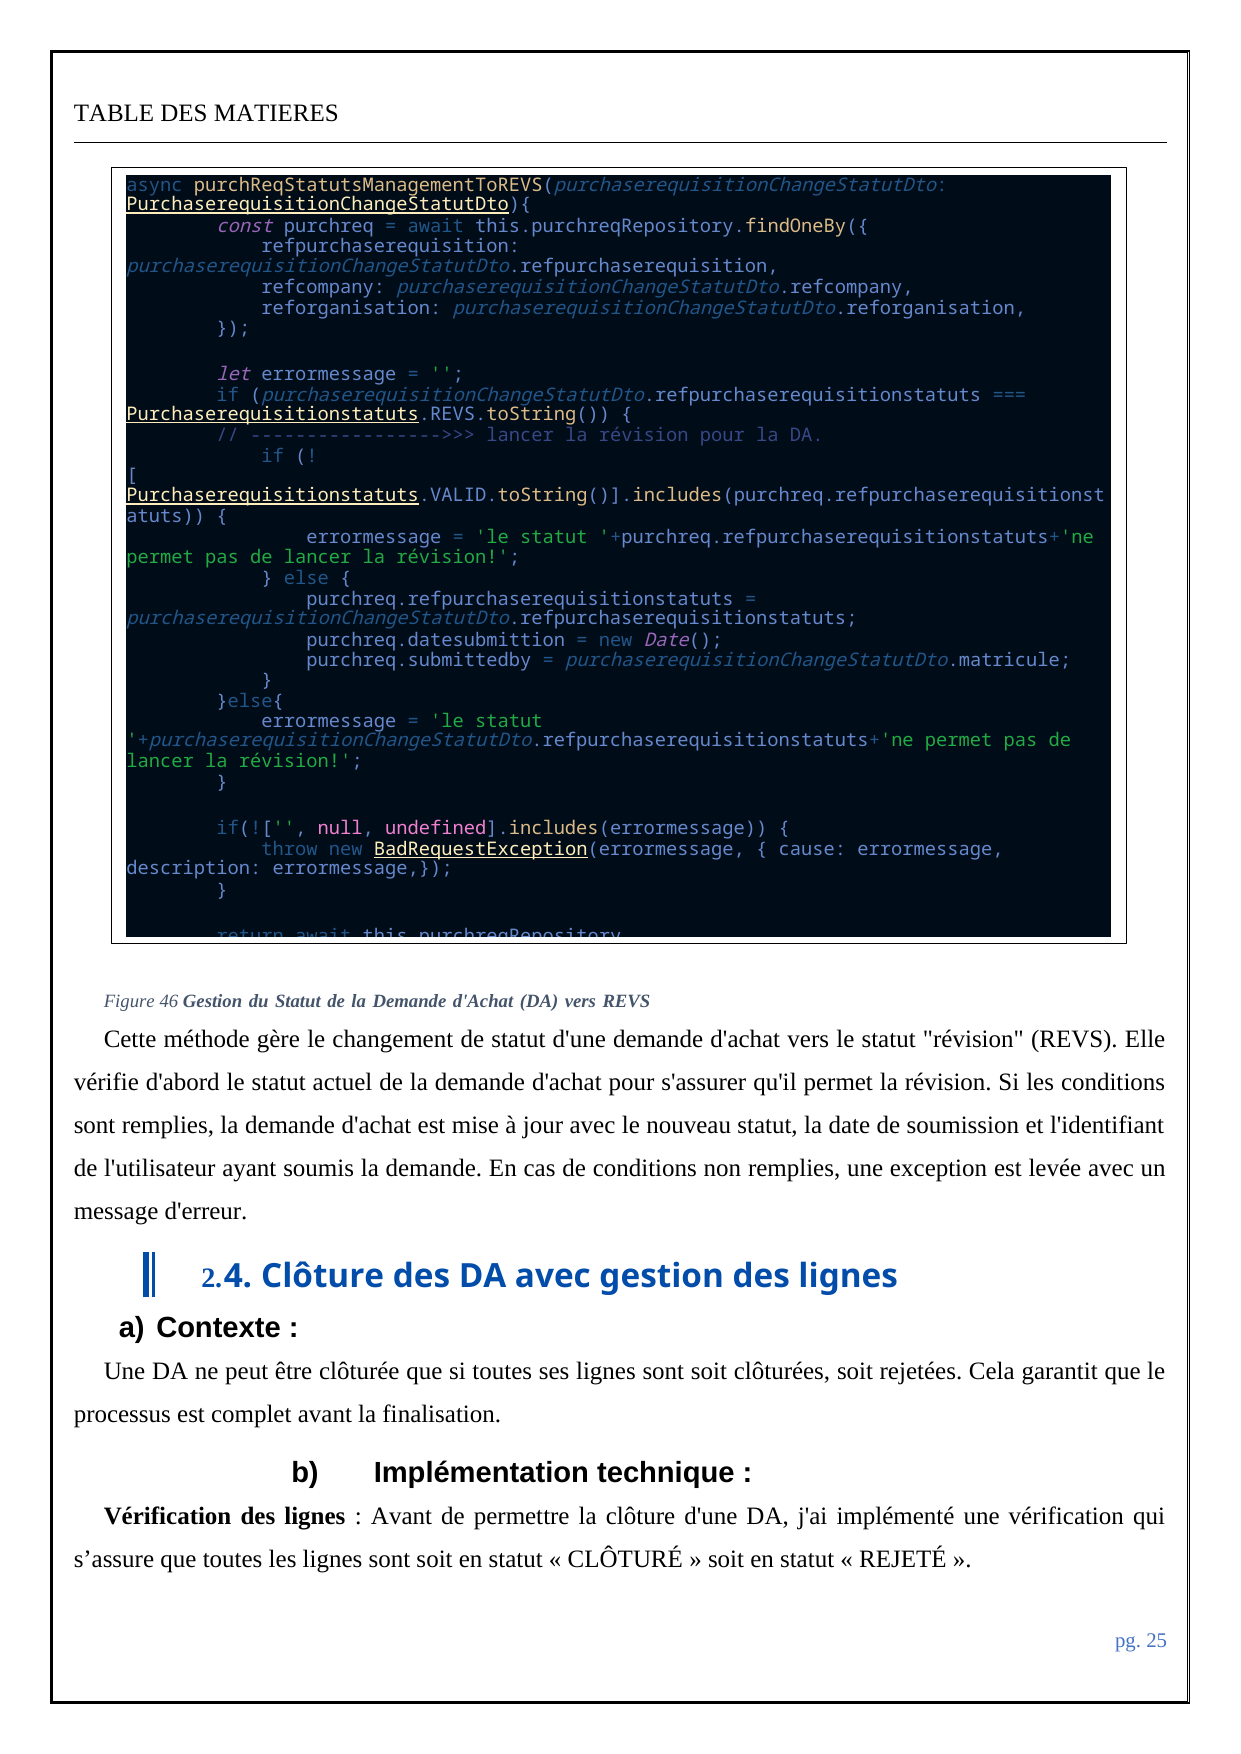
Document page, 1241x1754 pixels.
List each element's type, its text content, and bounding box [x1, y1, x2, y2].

subtitle Implémentation technique : [261, 1455, 1167, 1488]
subtitle Contexte : [118, 1310, 1167, 1343]
text Cette méthode gère le changement de statut d'une demande d'achat vers le statut "révision" (REVS). Elle vérifie d'abord le statut actuel de la demande d'achat pour s'assurer qu'il permet la révision. Si les conditions sont remplies, la demande d'achat est mise à jour avec le nouveau statut, la date de soumission et l'identifiant de l'utilisateur ayant soumis la demande. En cas de conditions non remplies, une exception est levée avec un message d'erreur. [73, 1024, 1167, 1225]
text Une DA ne peut être clôturée que si toutes ses lignes sont soit clôturées, soit rejetées. Cela garantit que le processus est complet avant la finalisation. [73, 1356, 1167, 1428]
text Figure 46 Gestion du Statut de la Demande d'Achat (DA) vers REVS [73, 990, 1167, 1011]
text Vérification des lignes : Avant de permettre la clôture d'une DA, j'ai implémenté une vérification qui s’assure que toutes les lignes sont soit en statut « CLÔTURÉ » soit en statut « REJETÉ ». [73, 1501, 1167, 1573]
subtitle 4. Clôture des DA avec gestion des lignes [155, 1252, 1167, 1297]
